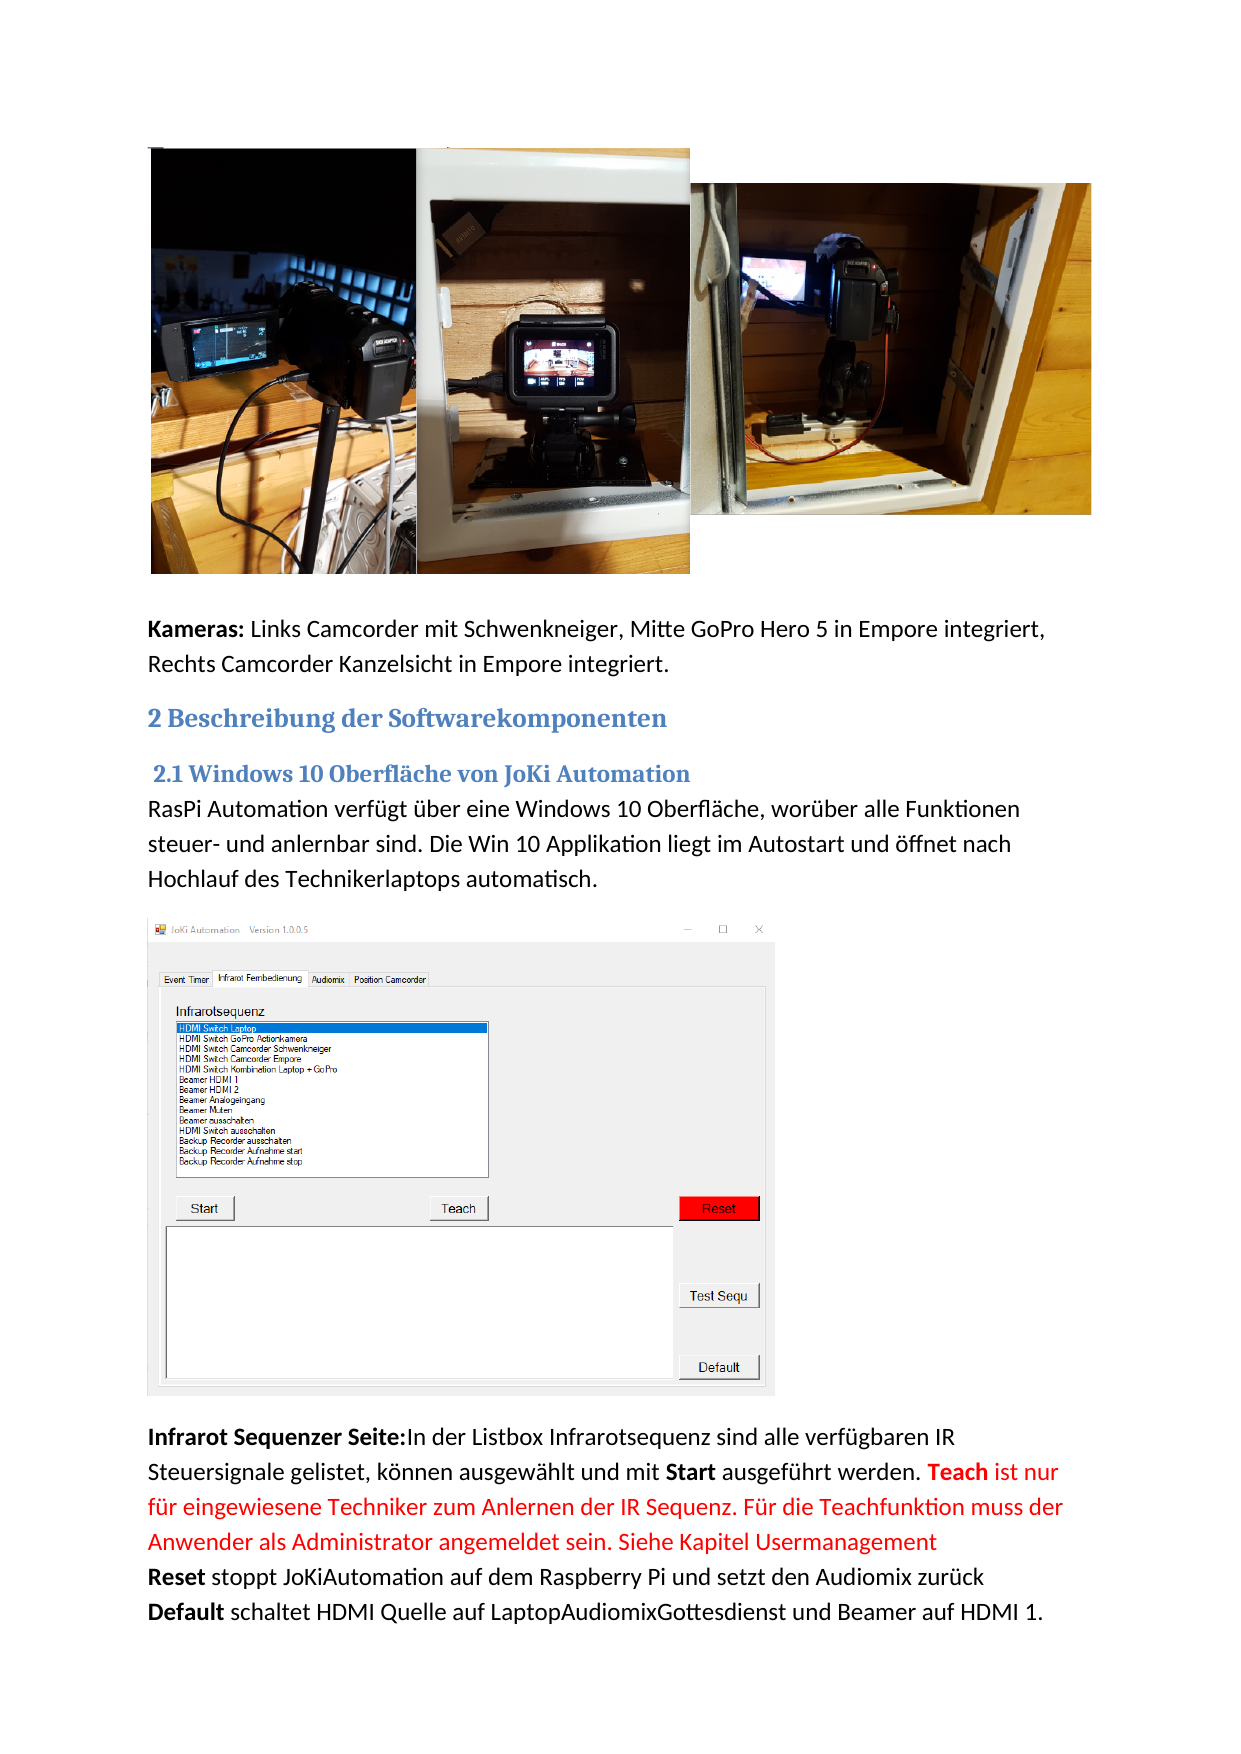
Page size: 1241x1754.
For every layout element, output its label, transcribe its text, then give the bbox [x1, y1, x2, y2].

text Reset stoppt JoKiAutomation auf dem Raspberry Pi und setzt den Audiomix zurück [148, 1561, 1093, 1592]
text Infrarot Sequenzer Seite:In der Listbox Infrarotsequenz sind alle verfügbaren IR Steuersignale gelistet, können ausgewählt und mit Start ausgeführt werden. Teach ist nur für eingewiesene Techniker zum Anlernen der IR Sequenz. Für die Teachfunktion muss der Anwender als Administrator angemeldet sein. Siehe Kapitel Usermanagement [148, 1421, 1093, 1557]
picture [147, 918, 776, 1396]
subtitle 2.1 Windows 10 Oberfläche von JoKi Automation [148, 760, 1093, 789]
text RasPi Automation verfügt über eine Windows 10 Oberfläche, worüber alle Funktionen steuer- und anlernbar sind. Die Win 10 Applikation liegt im Autostart und öffnet nach Hochlauf des Technikerlaptops automatisch. [148, 793, 1093, 894]
subtitle 2 Beschreibung der Softwarekomponenten [148, 703, 1093, 735]
picture [147, 147, 1092, 574]
text Kameras: Links Camcorder mit Schwenkneiger, Mitte GoPro Hero 5 in Empore integriert, Rechts Camcorder Kanzelsicht in Empore integriert. [148, 613, 1093, 678]
text Default schaltet HDMI Quelle auf LaptopAudiomixGottesdienst und Beamer auf HDMI 1. [148, 1596, 1093, 1627]
